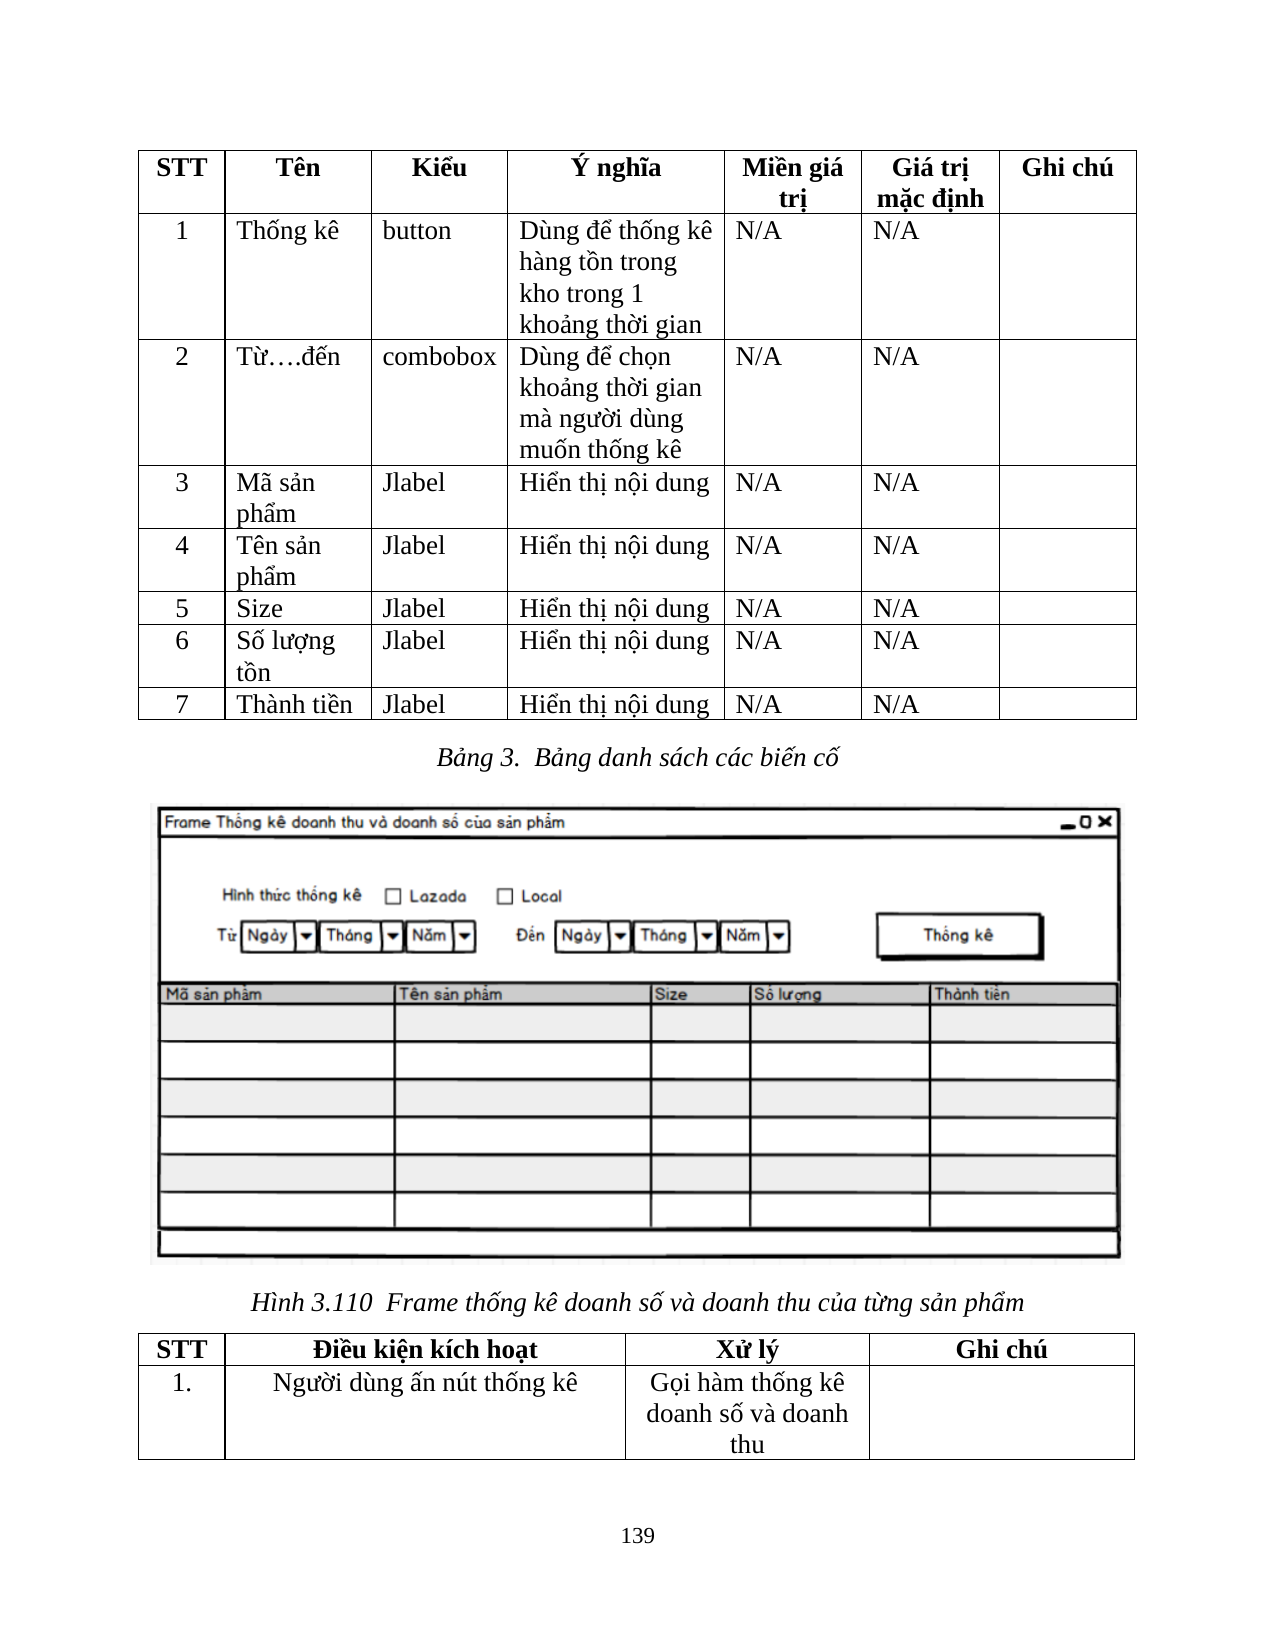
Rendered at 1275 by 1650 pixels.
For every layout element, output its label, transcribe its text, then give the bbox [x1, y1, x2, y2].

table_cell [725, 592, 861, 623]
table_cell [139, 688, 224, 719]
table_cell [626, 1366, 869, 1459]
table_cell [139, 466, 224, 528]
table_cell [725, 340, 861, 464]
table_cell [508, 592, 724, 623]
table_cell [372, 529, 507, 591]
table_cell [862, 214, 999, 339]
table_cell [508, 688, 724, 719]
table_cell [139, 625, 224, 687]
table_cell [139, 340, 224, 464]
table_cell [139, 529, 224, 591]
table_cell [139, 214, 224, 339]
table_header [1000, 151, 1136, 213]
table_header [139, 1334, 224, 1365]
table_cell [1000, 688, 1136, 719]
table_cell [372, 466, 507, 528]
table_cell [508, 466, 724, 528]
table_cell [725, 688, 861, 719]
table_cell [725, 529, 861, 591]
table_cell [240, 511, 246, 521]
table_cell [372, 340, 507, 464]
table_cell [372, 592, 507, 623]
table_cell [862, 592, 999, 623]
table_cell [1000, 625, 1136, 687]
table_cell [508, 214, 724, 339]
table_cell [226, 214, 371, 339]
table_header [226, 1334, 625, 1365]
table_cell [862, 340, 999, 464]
subtitle Bảng 3. Bảng danh sách các biến cố [150, 741, 1125, 772]
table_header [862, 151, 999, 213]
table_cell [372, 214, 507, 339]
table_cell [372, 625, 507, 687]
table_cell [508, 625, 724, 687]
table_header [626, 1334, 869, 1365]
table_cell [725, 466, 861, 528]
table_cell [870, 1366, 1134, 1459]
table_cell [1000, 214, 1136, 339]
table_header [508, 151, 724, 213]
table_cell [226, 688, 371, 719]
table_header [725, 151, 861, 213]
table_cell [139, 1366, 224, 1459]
picture [150, 803, 1125, 1265]
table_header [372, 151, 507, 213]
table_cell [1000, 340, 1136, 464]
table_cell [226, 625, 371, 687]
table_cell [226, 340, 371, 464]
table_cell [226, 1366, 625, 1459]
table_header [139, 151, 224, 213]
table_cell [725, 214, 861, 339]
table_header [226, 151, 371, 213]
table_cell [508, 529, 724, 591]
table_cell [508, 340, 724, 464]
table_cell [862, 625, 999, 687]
subtitle Hình 3.110 Frame thống kê doanh số và doanh thu của từng sản phẩm [150, 1286, 1125, 1317]
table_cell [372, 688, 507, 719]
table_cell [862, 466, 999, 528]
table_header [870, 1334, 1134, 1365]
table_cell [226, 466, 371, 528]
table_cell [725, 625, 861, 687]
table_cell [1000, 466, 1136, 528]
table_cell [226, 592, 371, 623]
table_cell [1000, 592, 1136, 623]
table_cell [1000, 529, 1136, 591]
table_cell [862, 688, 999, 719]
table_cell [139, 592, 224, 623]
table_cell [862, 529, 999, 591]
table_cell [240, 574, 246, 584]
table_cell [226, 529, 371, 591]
